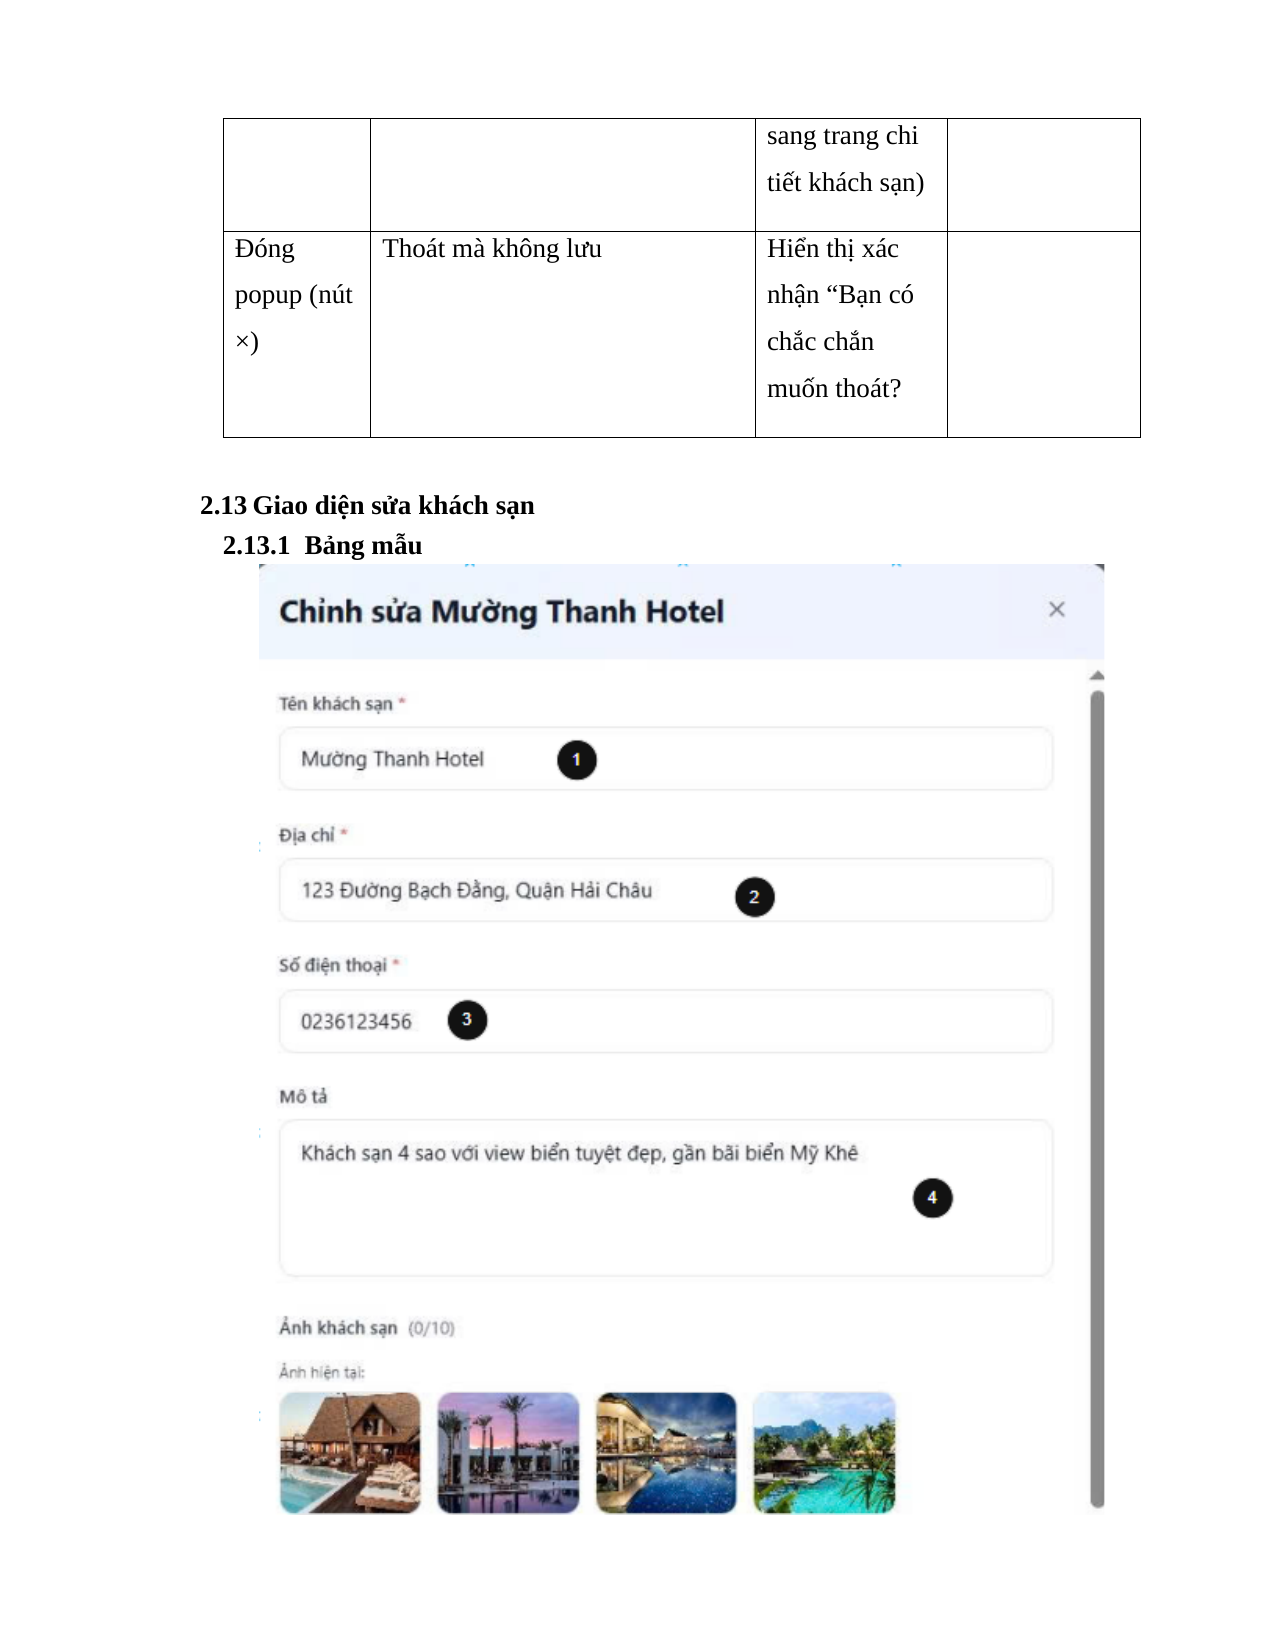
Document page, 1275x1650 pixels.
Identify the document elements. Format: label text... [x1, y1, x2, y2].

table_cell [371, 119, 755, 231]
table_cell Thoát mà không lưu [371, 232, 755, 437]
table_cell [948, 119, 1140, 231]
subtitle Giao diện sửa khách sạn [200, 489, 1186, 520]
table_cell [948, 232, 1140, 437]
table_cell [224, 119, 370, 231]
table_cell Hiển thị xác nhận “Bạn có chắc chắn muốn thoát? [756, 232, 947, 437]
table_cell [756, 119, 947, 231]
picture [259, 564, 1105, 1515]
table_cell Đóng popup (nút ×) [224, 232, 370, 437]
subtitle Bảng mẫu [223, 529, 1186, 560]
